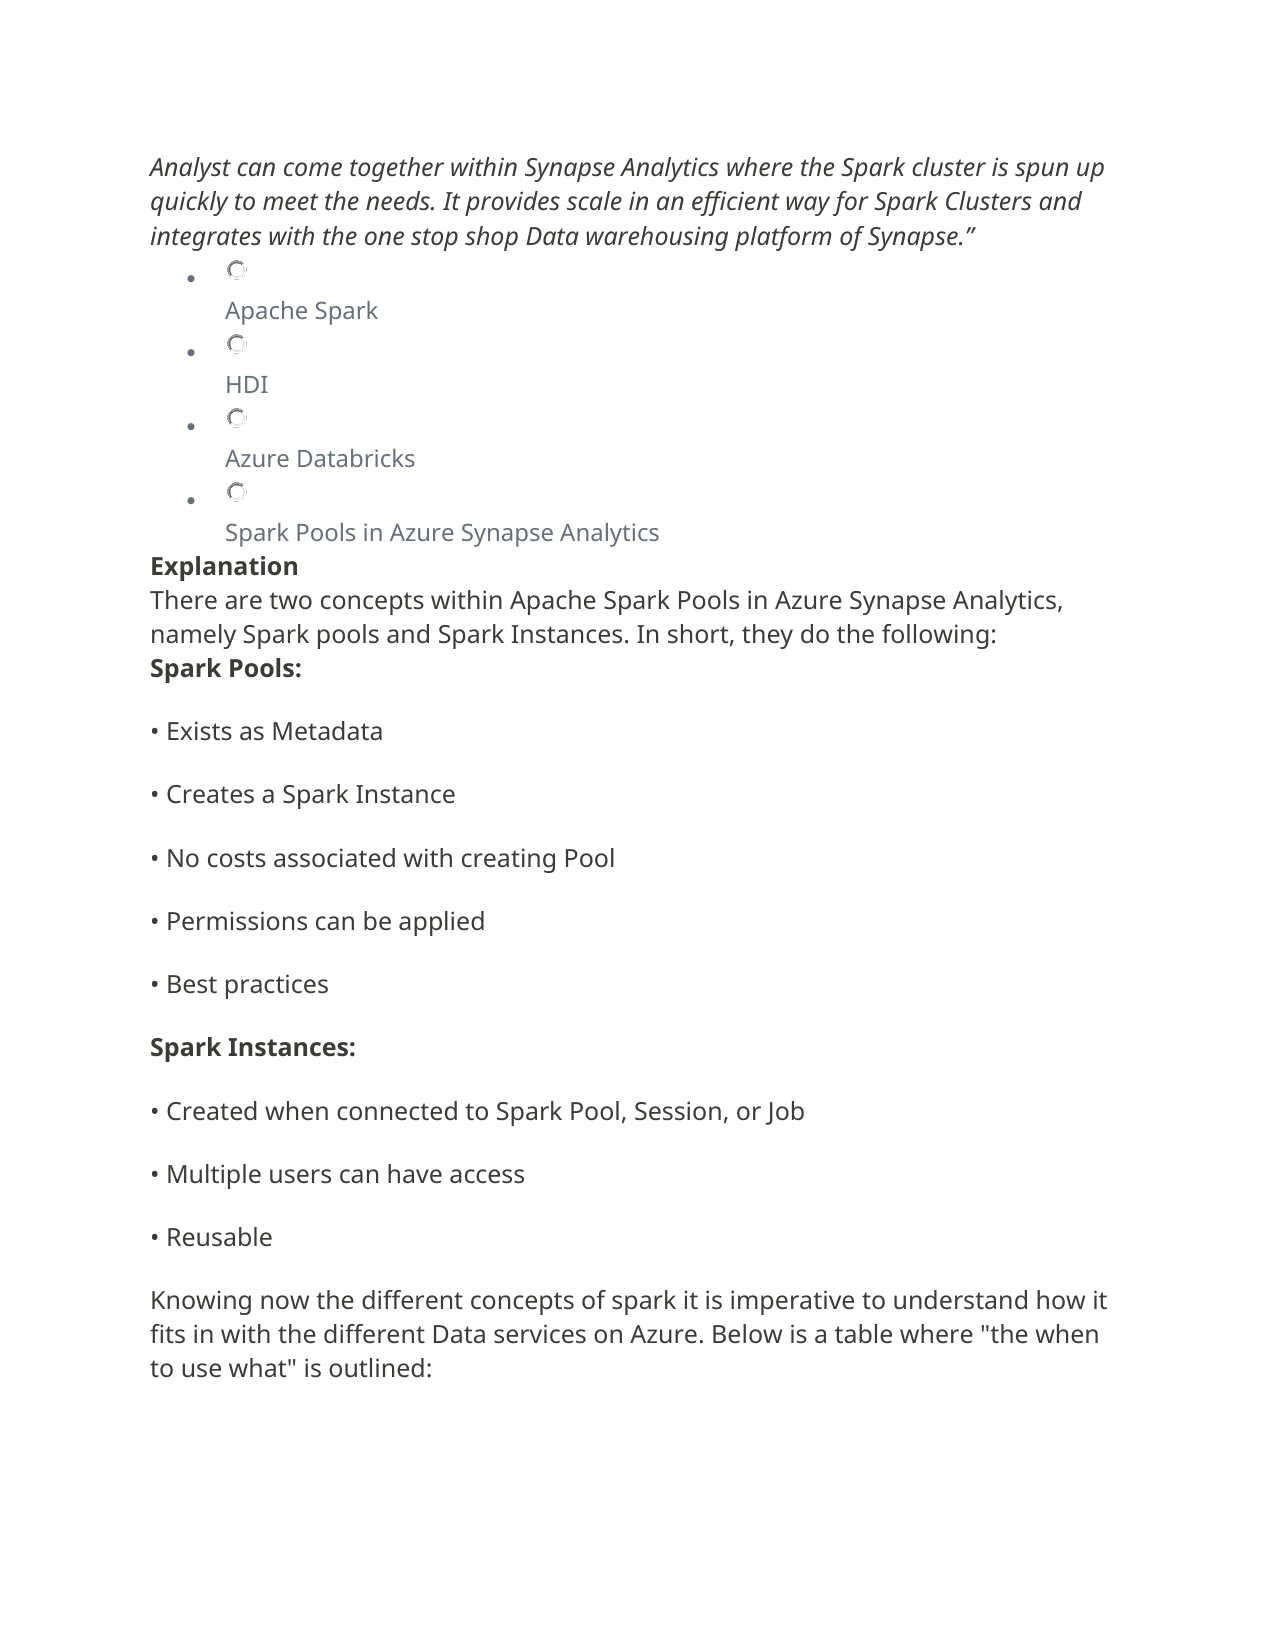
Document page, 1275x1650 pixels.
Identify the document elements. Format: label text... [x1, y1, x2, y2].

text Spark Instances: [150, 1030, 1125, 1064]
text • No costs associated with creating Pool [150, 840, 1125, 874]
text Spark Pools in Azure Synapse Analytics [225, 516, 1125, 548]
text Knowing now the different concepts of spark it is imperative to understand how it fits in with the different Data services on Azure. Below is a table where "the when to use what" is outlined: [150, 1283, 1125, 1385]
text • Created when connected to Spark Pool, Session, or Job [150, 1093, 1125, 1127]
list ​ [187, 474, 1125, 516]
text There are two concepts within Apache Spark Pools in Azure Synapse Analytics, namely Spark pools and Spark Instances. In short, they do the following: [150, 582, 1125, 651]
text Spark Pools: [150, 651, 1125, 685]
text • Reusable [150, 1220, 1125, 1254]
text • Exists as Metadata [150, 714, 1125, 748]
list ​ [187, 400, 1125, 442]
subtitle Explanation [150, 548, 1125, 582]
list ​ [187, 252, 1125, 294]
text • Multiple users can have access [150, 1156, 1125, 1191]
text • Creates a Spark Instance [150, 777, 1125, 811]
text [150, 150, 1125, 252]
text • Permissions can be applied [150, 903, 1125, 938]
text Apache Spark [225, 294, 1125, 326]
text • Best practices [150, 967, 1125, 1001]
list ​ [187, 326, 1125, 368]
text Azure Databricks [225, 442, 1125, 474]
text HDI [225, 368, 1125, 400]
